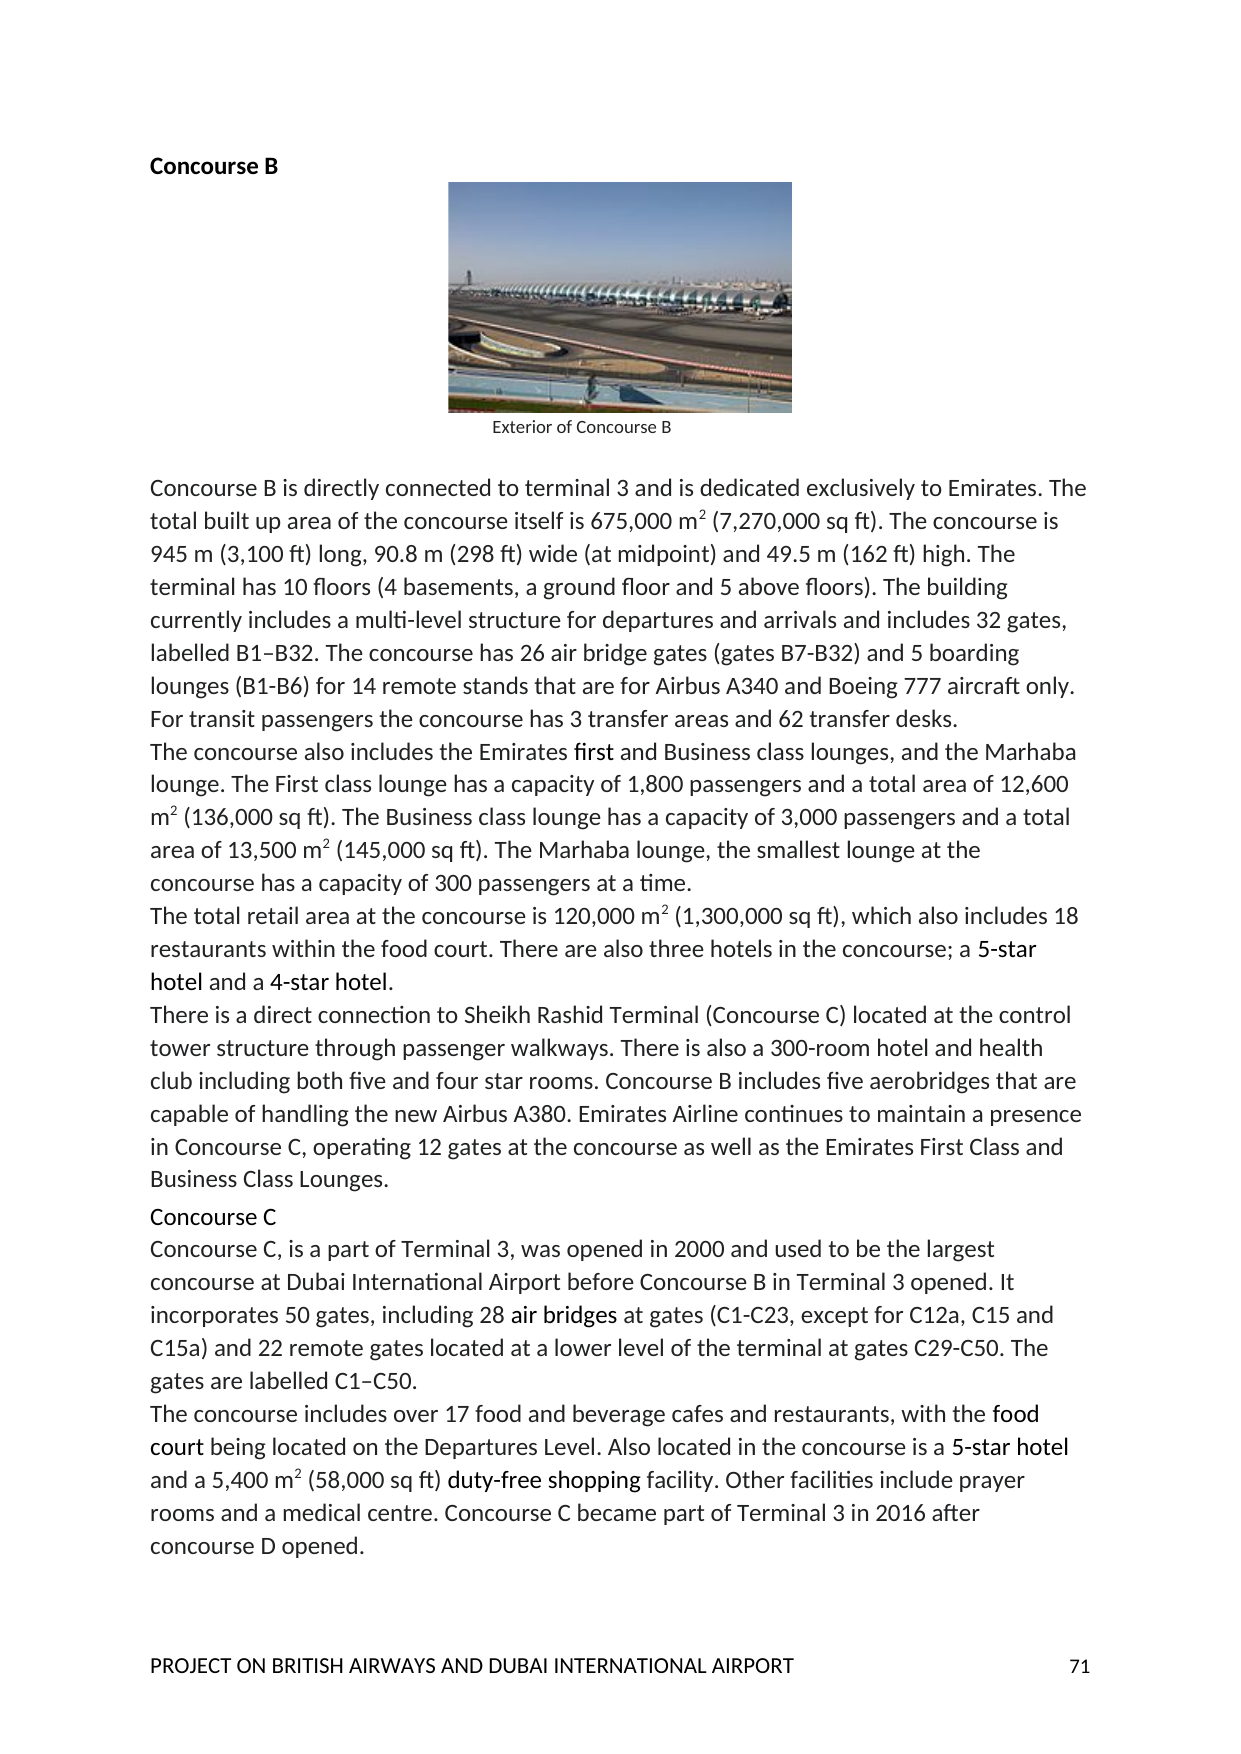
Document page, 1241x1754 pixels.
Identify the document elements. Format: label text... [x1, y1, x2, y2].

subtitle Concourse B [150, 150, 1090, 181]
text There is a direct connection to Sheikh Rashid Terminal (Concourse C) located at the control tower structure through passenger walkways. There is also a 300-room hotel and health club including both five and four star rooms. Concourse B includes five aerobridges that are capable of handling the new Airbus A380. Emirates Airline continues to maintain a presence in Concourse C, operating 12 gates at the concourse as well as the Emirates First Class and Business Class Lounges. [150, 999, 1090, 1194]
text Concourse C, is a part of Terminal 3, was opened in 2000 and used to be the largest concourse at Dubai International Airport before Concourse B in Terminal 3 opened. It incorporates 50 gates, including 28 air bridges at gates (C1-C23, except for C12a, C15 and C15a) and 22 remote gates located at a lower level of the terminal at gates C29-C50. The gates are labelled C1–C50. [150, 1234, 1090, 1396]
text The total retail area at the concourse is 120,000 m2 (1,300,000 sq ft), which also includes 18 restaurants within the food court. There are also three hotels in the concourse; a 5-star hotel and a 4-star hotel. [150, 900, 1090, 997]
subtitle Concourse C [150, 1201, 1090, 1231]
text Concourse B is directly connected to terminal 3 and is dedicated exclusively to Emirates. The total built up area of the concourse itself is 675,000 m2 (7,270,000 sq ft). The concourse is 945 m (3,100 ft) long, 90.8 m (298 ft) wide (at midpoint) and 49.5 m (162 ft) high. The terminal has 10 floors (4 basements, a ground floor and 5 above floors). The building currently includes a multi-level structure for departures and arrivals and includes 32 gates, labelled B1–B32. The concourse has 26 air bridge gates (gates B7-B32) and 5 boarding lounges (B1-B6) for 14 remote stands that are for Airbus A340 and Boeing 777 aircraft only. For transit passengers the concourse has 3 transfer areas and 62 transfer desks. [150, 472, 1090, 733]
text Exterior of Concourse B [150, 415, 1090, 438]
text The concourse includes over 17 food and beverage cafes and restaurants, with the food court being located on the Departures Level. Also located in the concourse is a 5-star hotel and a 5,400 m2 (58,000 sq ft) duty-free shopping facility. Other facilities include prayer rooms and a medical centre. Concourse C became part of Terminal 3 in 2016 after concourse D opened. [150, 1398, 1090, 1560]
picture [448, 182, 792, 413]
text The concourse also includes the Emirates first and Business class lounges, and the Marhaba lounge. The First class lounge has a capacity of 1,800 passengers and a total area of 12,600 m2 (136,000 sq ft). The Business class lounge has a capacity of 3,000 passengers and a total area of 13,500 m2 (145,000 sq ft). The Marhaba lounge, the smallest lounge at the concourse has a capacity of 300 passengers at a time. [150, 736, 1090, 898]
